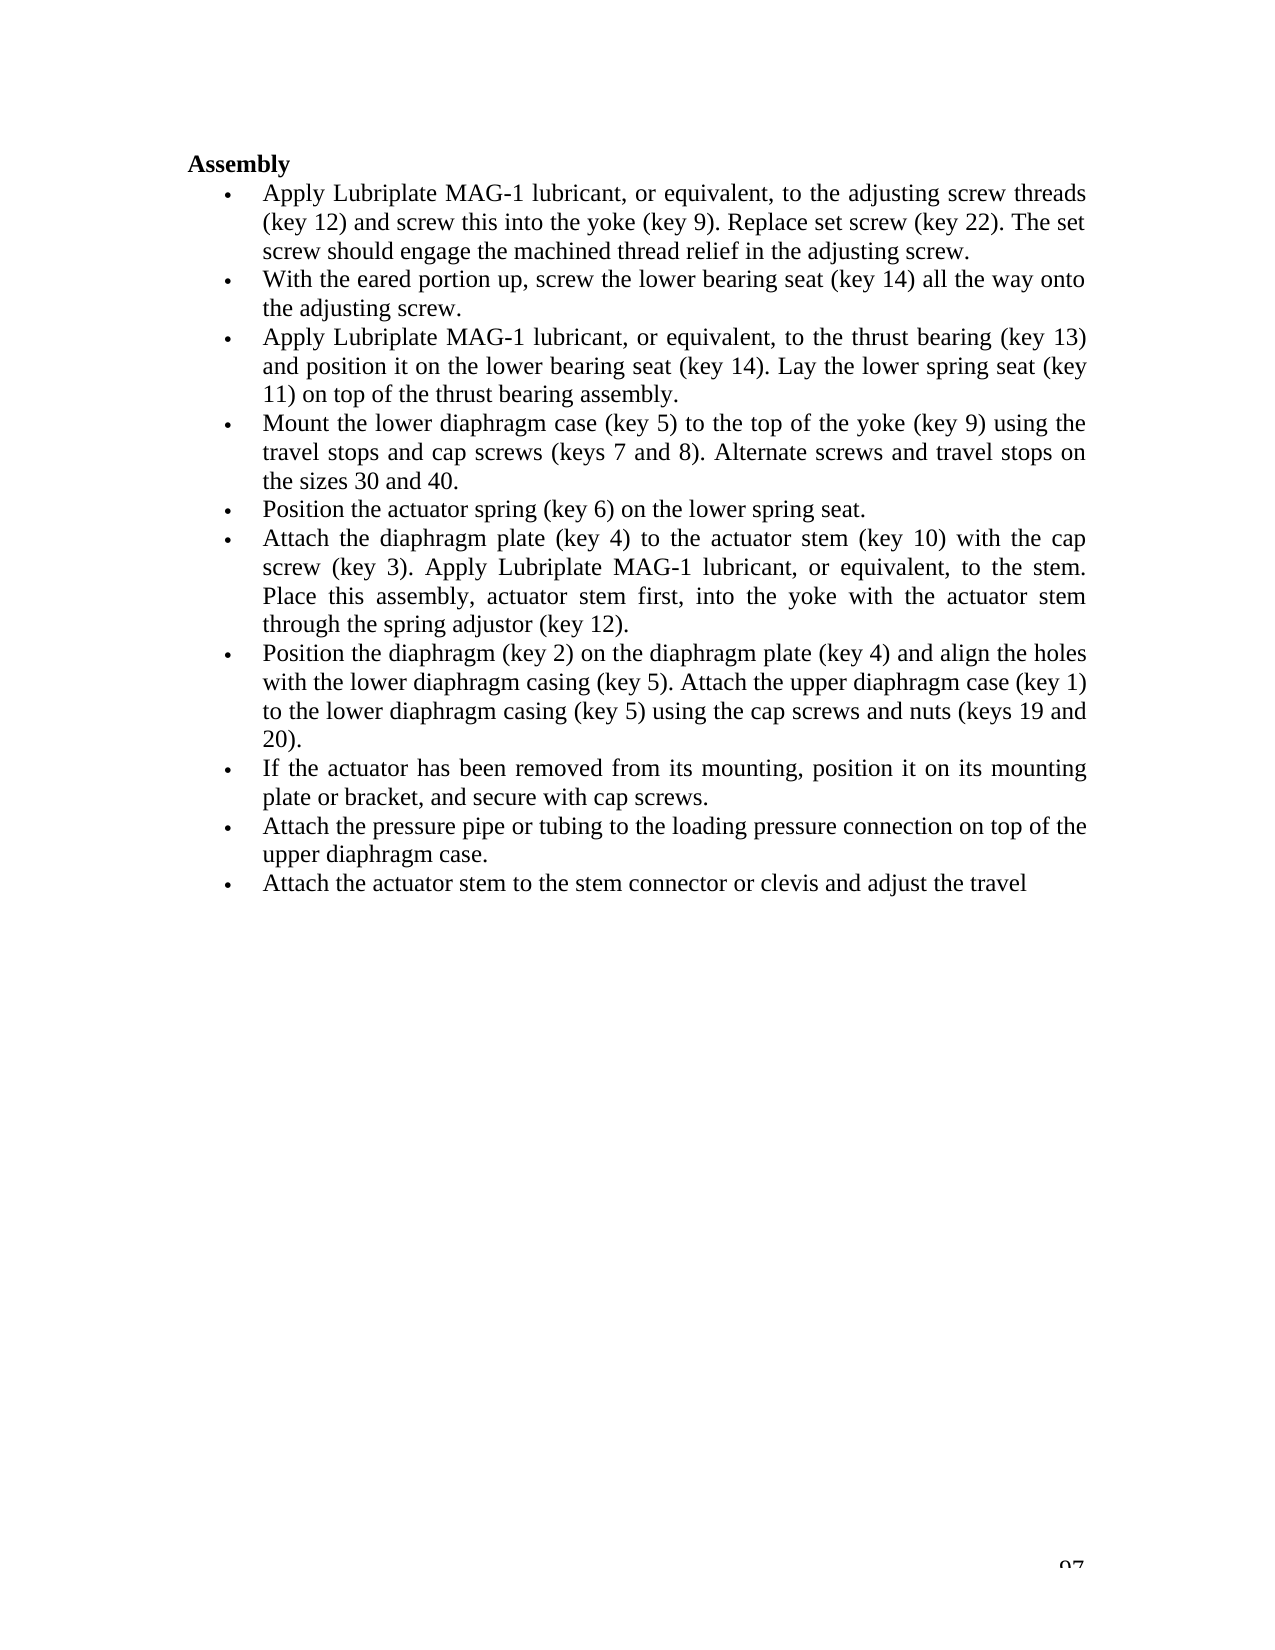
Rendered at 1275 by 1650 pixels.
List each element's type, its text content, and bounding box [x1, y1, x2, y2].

list Position the actuator spring (key 6) on the lower spring seat. [225, 494, 1269, 523]
list Attach the pressure pipe or tubing to the loading pressure connection on top of the upper diaphragm case. [225, 811, 1088, 868]
list Apply Lubriplate MAG-1 lubricant, or equivalent, to the adjusting screw threads (key 12) and screw this into the yoke (key 9). Replace set screw (key 22). The set screw should engage the machined thread relief in the adjusting screw. [225, 178, 1087, 264]
list Position the diaphragm (key 2) on the diaphragm plate (key 4) and align the holes with the lower diaphragm casing (key 5). Attach the upper diaphragm case (key 1) to the lower diaphragm casing (key 5) using the cap screws and nuts (keys 19 and 20). [225, 638, 1087, 753]
list With the eared portion up, screw the lower bearing seat (key 14) all the way onto the adjusting screw. [225, 264, 1087, 322]
list Attach the diaphragm plate (key 4) to the actuator stem (key 10) with the cap screw (key 3). Apply Lubriplate MAG-1 lubricant, or equivalent, to the stem. Place this assembly, actuator stem first, into the yoke with the actuator stem through the spring adjustor (key 12). [225, 523, 1088, 638]
subtitle Assembly [187, 150, 1269, 178]
list If the actuator has been removed from its mounting, position it on its mounting plate or bracket, and secure with cap screws. [225, 753, 1088, 811]
list Apply Lubriplate MAG-1 lubricant, or equivalent, to the thrust bearing (key 13) and position it on the lower bearing seat (key 14). Lay the lower spring seat (key 11) on top of the thrust bearing assembly. [225, 322, 1088, 408]
list Mount the lower diaphragm case (key 5) to the top of the yoke (key 9) using the travel stops and cap screws (keys 7 and 8). Alternate screws and travel stops on the sizes 30 and 40. [225, 408, 1087, 494]
list Attach the actuator stem to the stem connector or clevis and adjust the travel [225, 868, 1269, 897]
